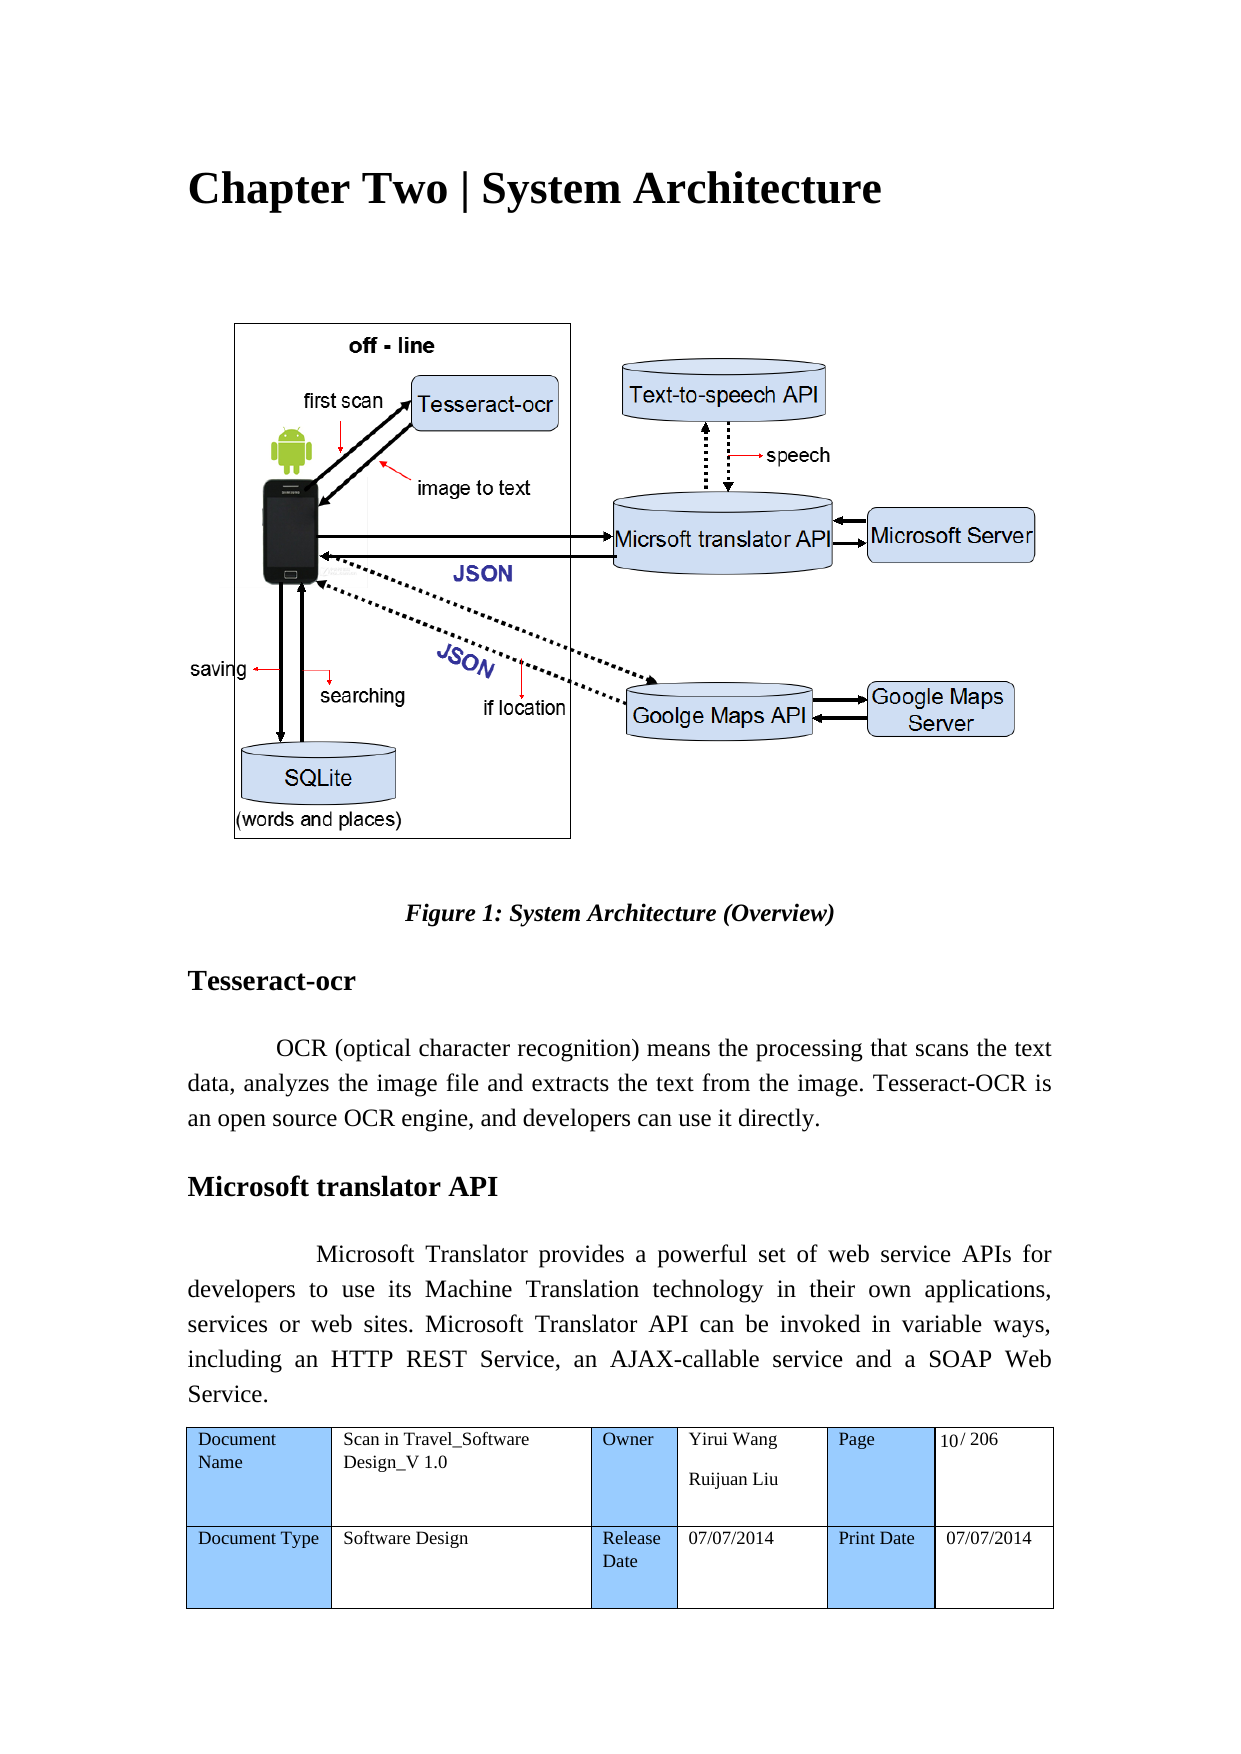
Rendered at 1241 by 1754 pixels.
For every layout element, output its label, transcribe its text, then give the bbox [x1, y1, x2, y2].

text Microsoft translator API [187, 1153, 1053, 1218]
text Tesseract-ocr [187, 947, 1053, 1012]
text OCR (optical character recognition) means the processing that scans the text data, analyzes the image file and extracts the text from the image. Tesseract-OCR is an open source OCR engine, and developers can use it directly. [187, 1031, 1053, 1134]
text Figure 1: System Architecture (Overview) [187, 896, 1053, 928]
text Microsoft Translator provides a powerful set of web service APIs for developers to use its Machine Translation technology in their own applications, services or web sites. Microsoft Translator API can be invoked in variable ways, including an HTTP REST Service, an AJAX-callable service and a SOAP Web Service. [187, 1237, 1053, 1410]
picture [187, 306, 1060, 863]
text Chapter Two | System Architecture [187, 154, 1053, 219]
